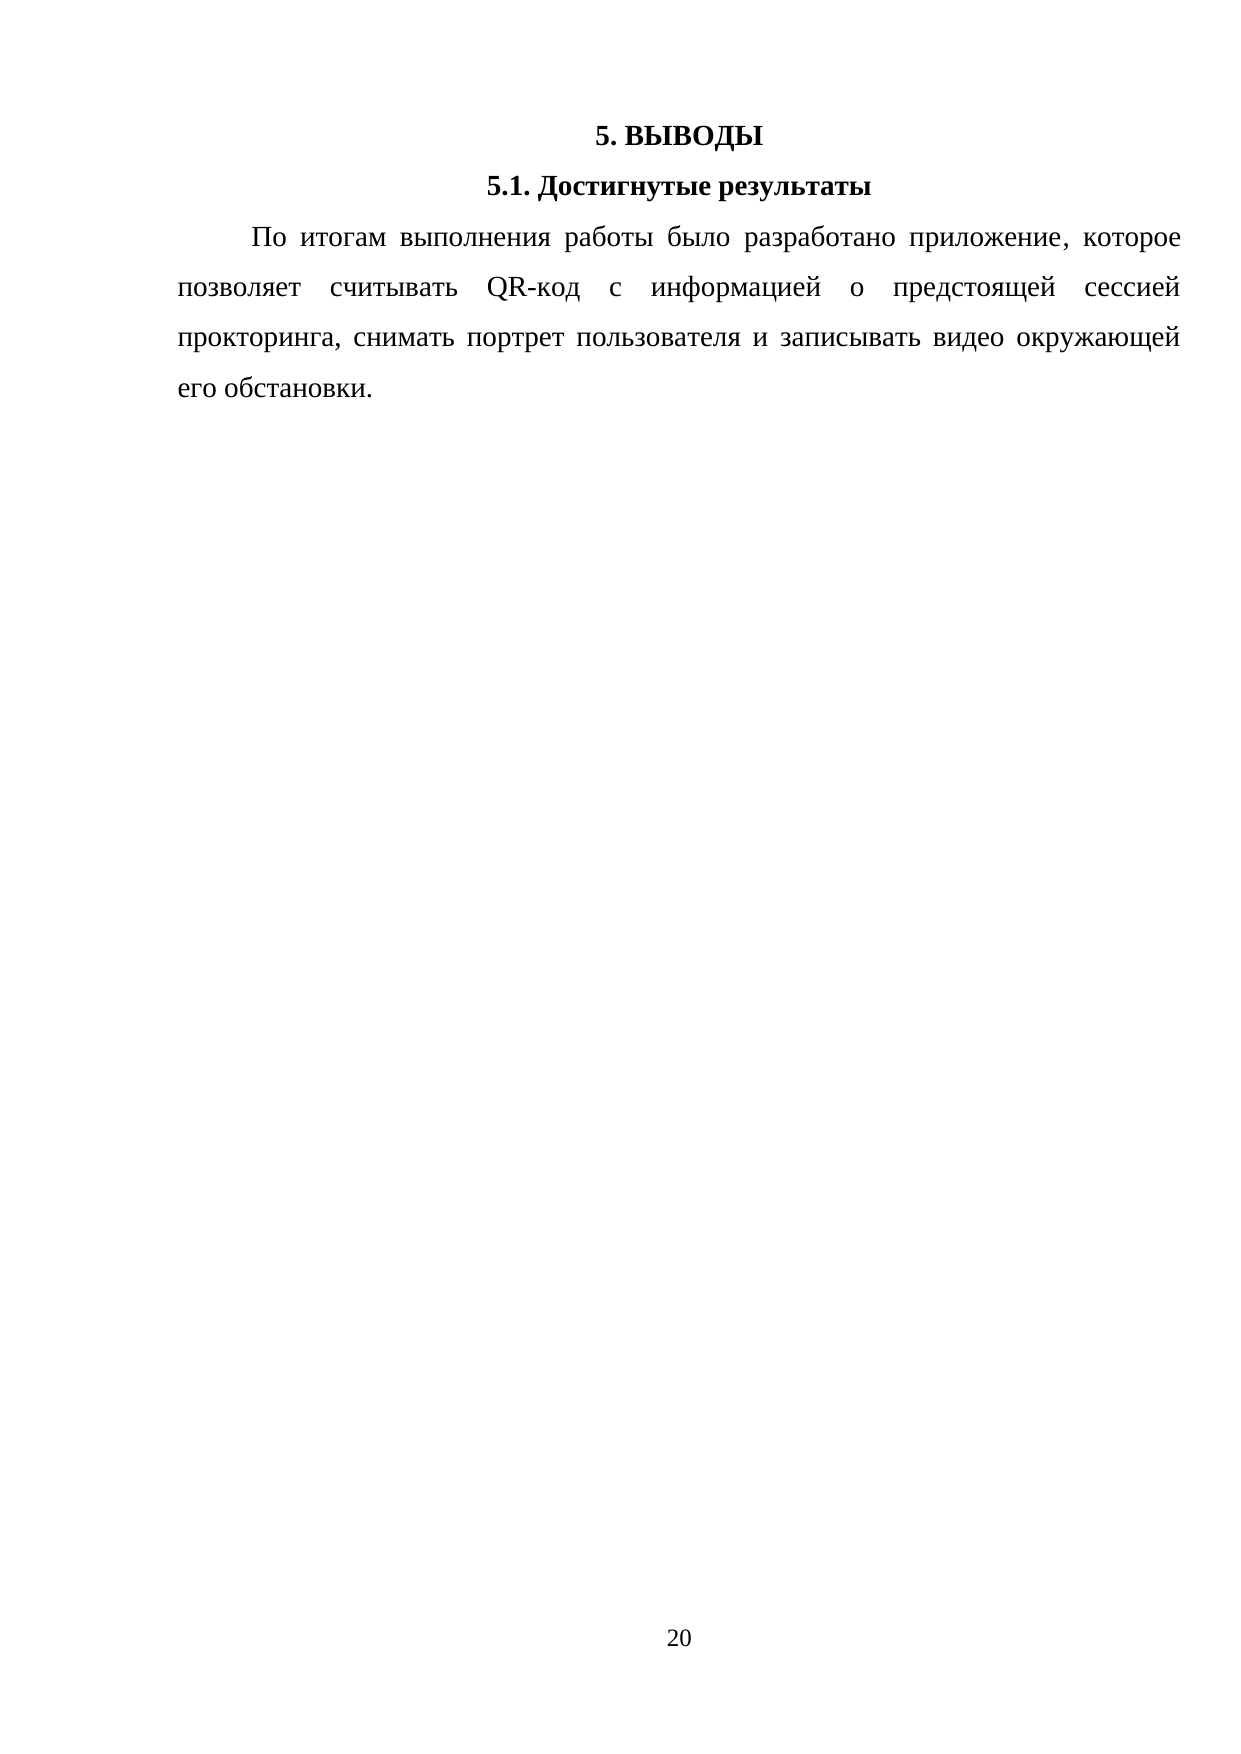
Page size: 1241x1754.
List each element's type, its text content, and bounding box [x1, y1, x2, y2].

text 5.1. Достигнутые результаты [177, 168, 1181, 202]
text 5. Выводы [177, 118, 1181, 152]
text По итогам выполнения работы было разработано приложение, которое позволяет считывать QR-код с информацией о предстоящей сессией прокторинга, снимать портрет пользователя и записывать видео окружающей его обстановки. [177, 219, 1181, 403]
